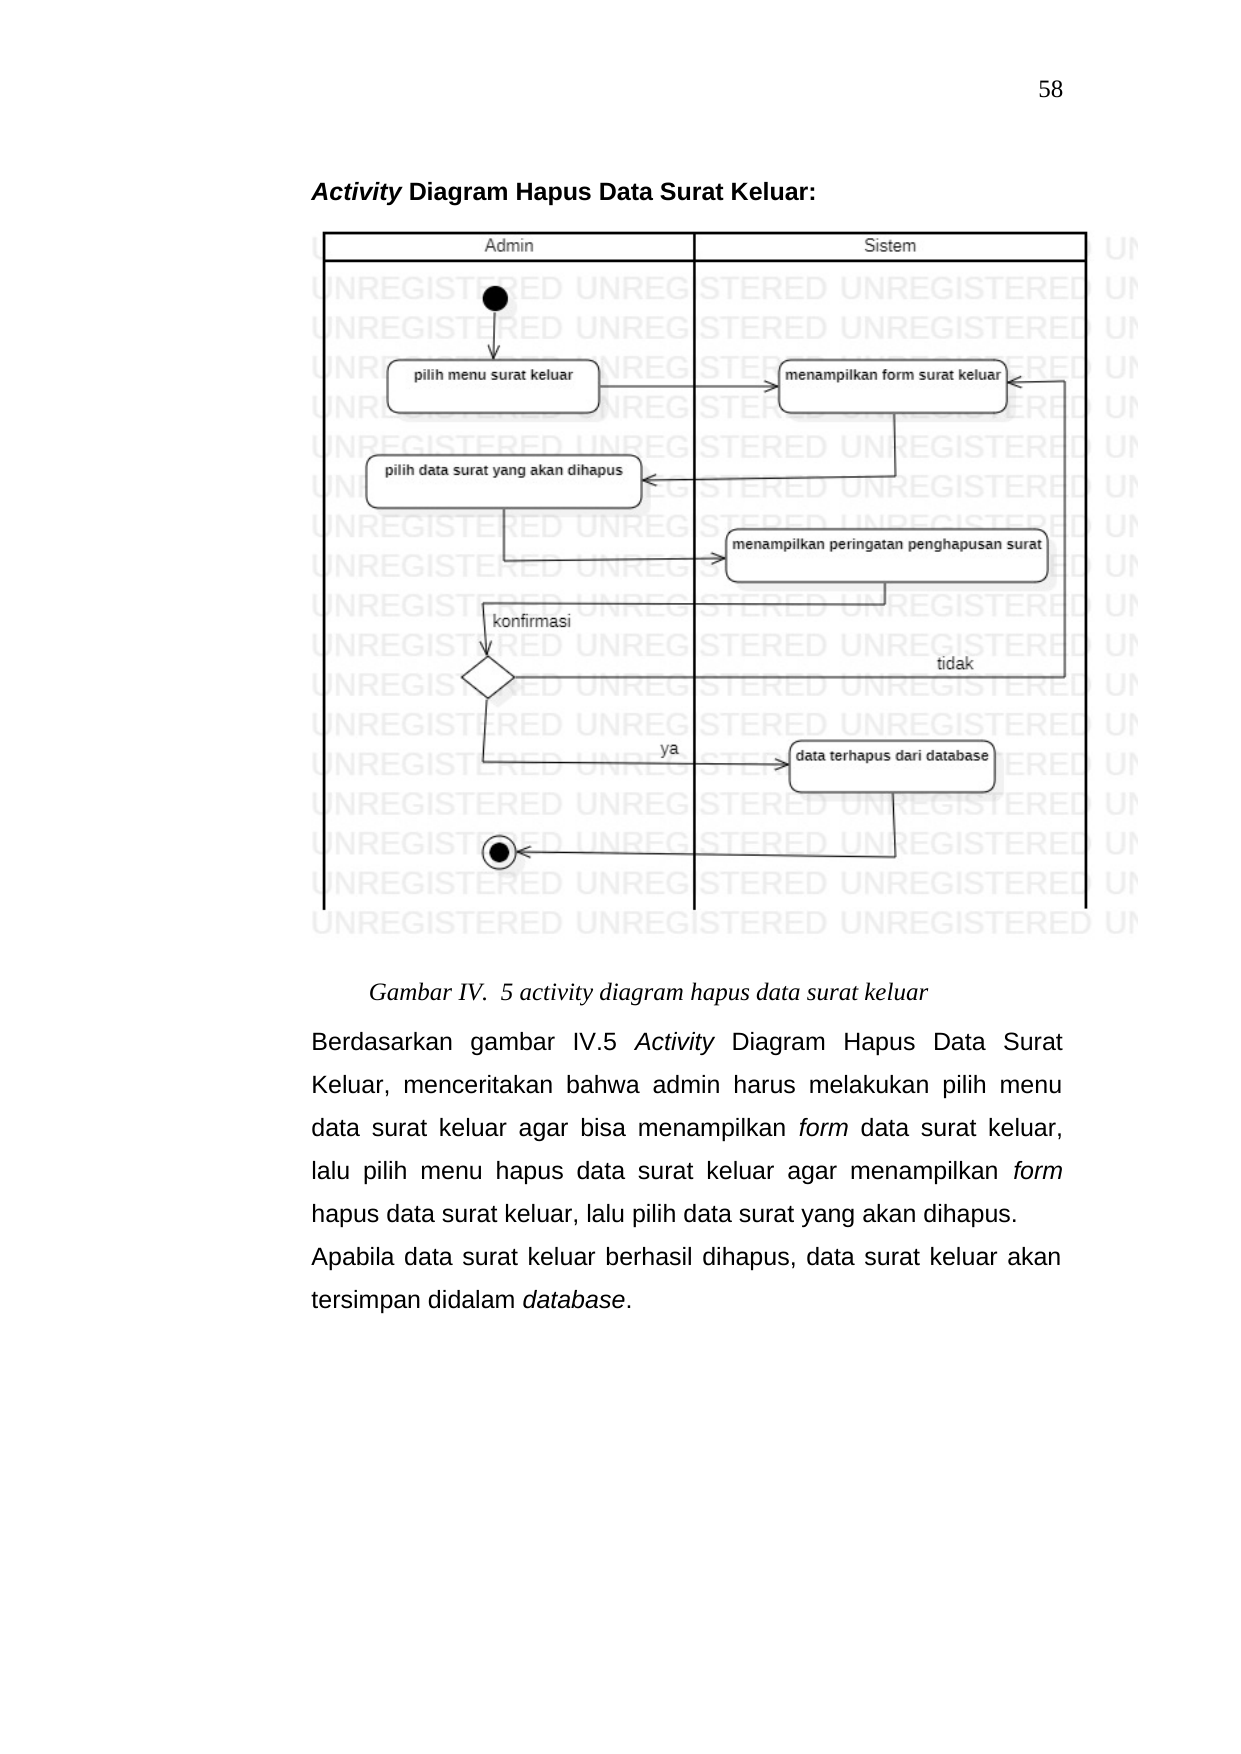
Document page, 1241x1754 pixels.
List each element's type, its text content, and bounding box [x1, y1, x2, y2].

picture [311, 220, 1138, 963]
list Apabila data surat keluar berhasil dihapus, data surat keluar akan tersimpan didalam database. [311, 1242, 1063, 1314]
text Gambar IV. 5 activity diagram hapus data surat keluar [236, 977, 1063, 1006]
list Activity Diagram Hapus Data Surat Keluar: [311, 177, 1063, 206]
list Berdasarkan gambar IV.5 Activity Diagram Hapus Data Surat Keluar, menceritakan bahwa admin harus melakukan pilih menu data surat keluar agar bisa menampilkan form data surat keluar, lalu pilih menu hapus data surat keluar agar menampilkan form hapus data surat keluar, lalu pilih data surat yang akan dihapus. [311, 1027, 1063, 1228]
